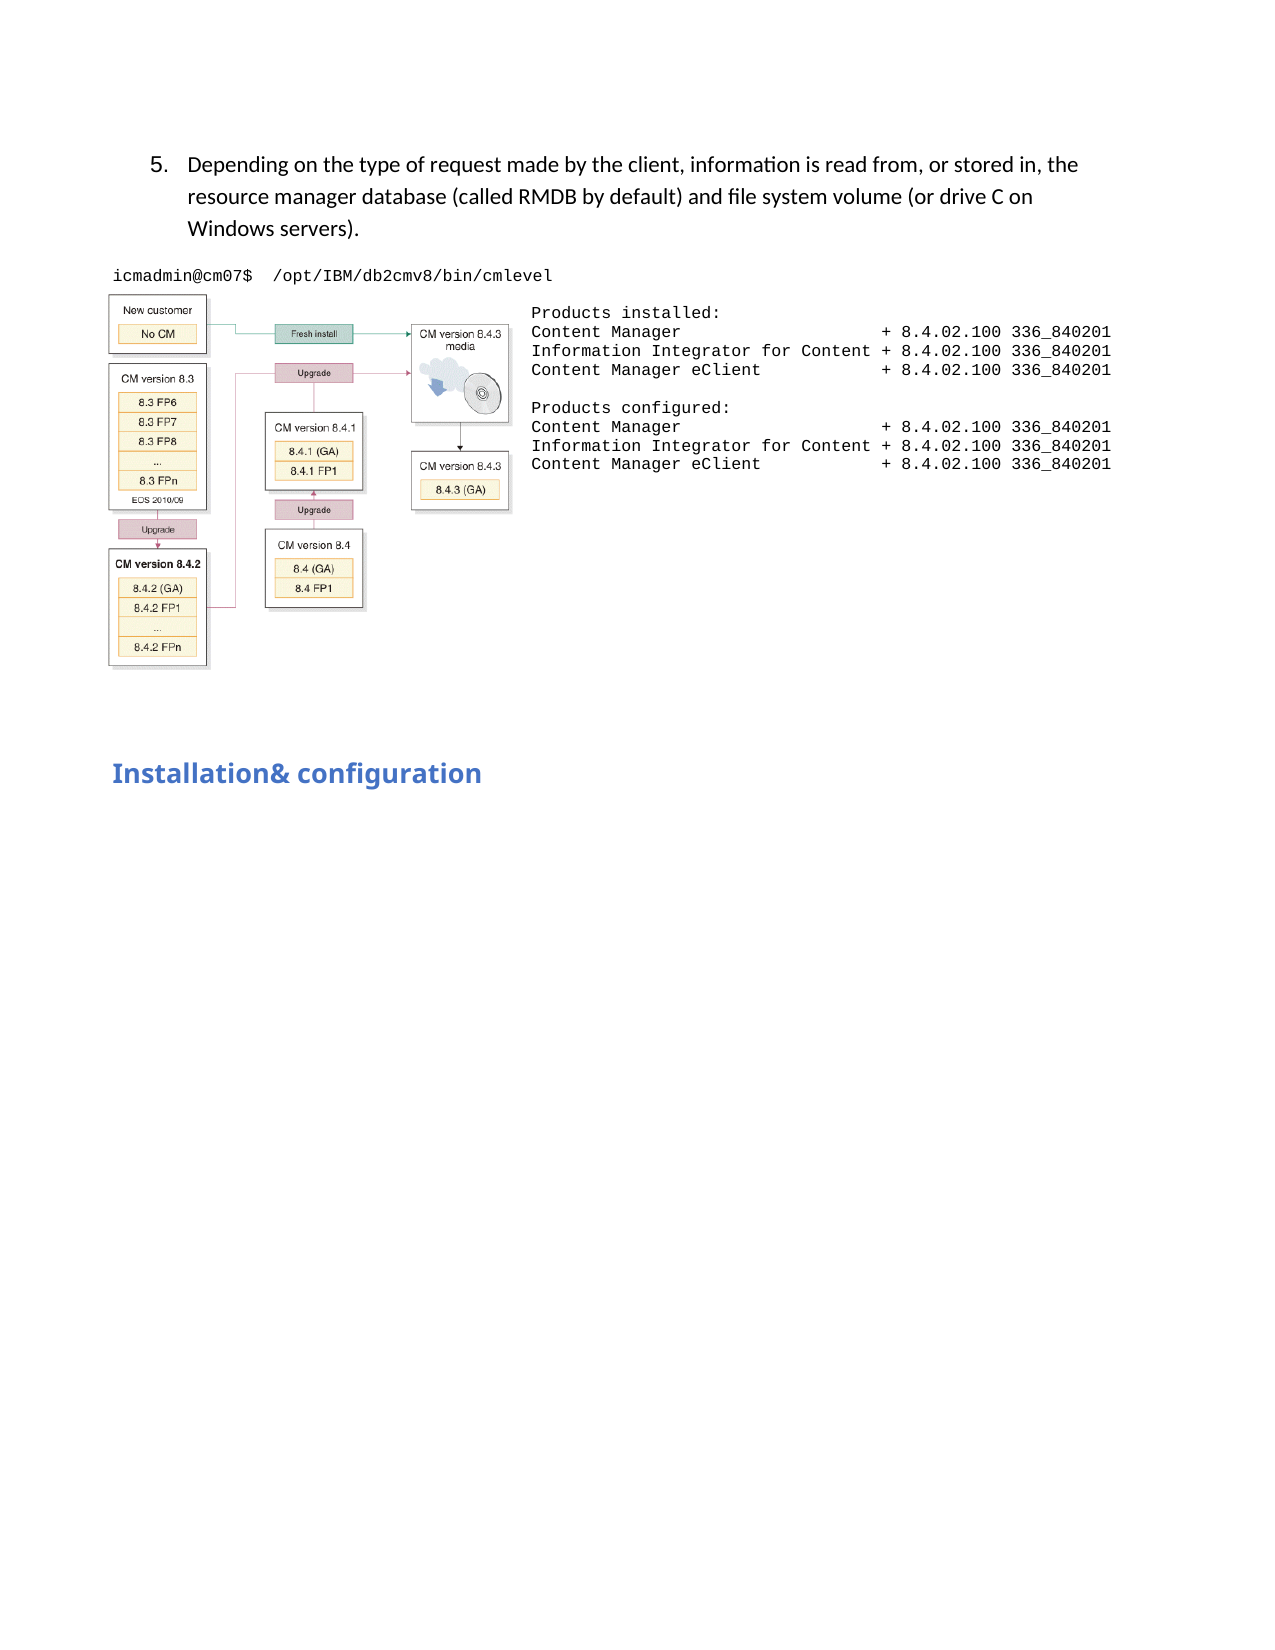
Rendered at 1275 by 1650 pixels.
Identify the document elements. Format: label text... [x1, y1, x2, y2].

text Content Manager eClient + 8.4.02.100 336_840201 [513, 362, 1125, 381]
list Depending on the type of request made by the client, information is read from, or stored in, the resource manager database (called RMDB by default) and file system volume (or drive C on Windows servers). [150, 150, 1125, 242]
text Content Manager + 8.4.02.100 336_840201 [513, 324, 1125, 343]
text Products installed: [513, 305, 1125, 324]
text Information Integrator for Content + 8.4.02.100 336_840201 [513, 343, 1125, 362]
text Content Manager eClient + 8.4.02.100 336_840201 [513, 456, 1125, 475]
subtitle Installation& configuration [112, 754, 1125, 791]
picture [108, 294, 513, 670]
text Products configured: [513, 399, 1125, 418]
text Content Manager + 8.4.02.100 336_840201 [513, 418, 1125, 437]
text Information Integrator for Content + 8.4.02.100 336_840201 [513, 437, 1125, 456]
text icmadmin@cm07$ /opt/IBM/db2cmv8/bin/cmlevel [112, 267, 1125, 286]
